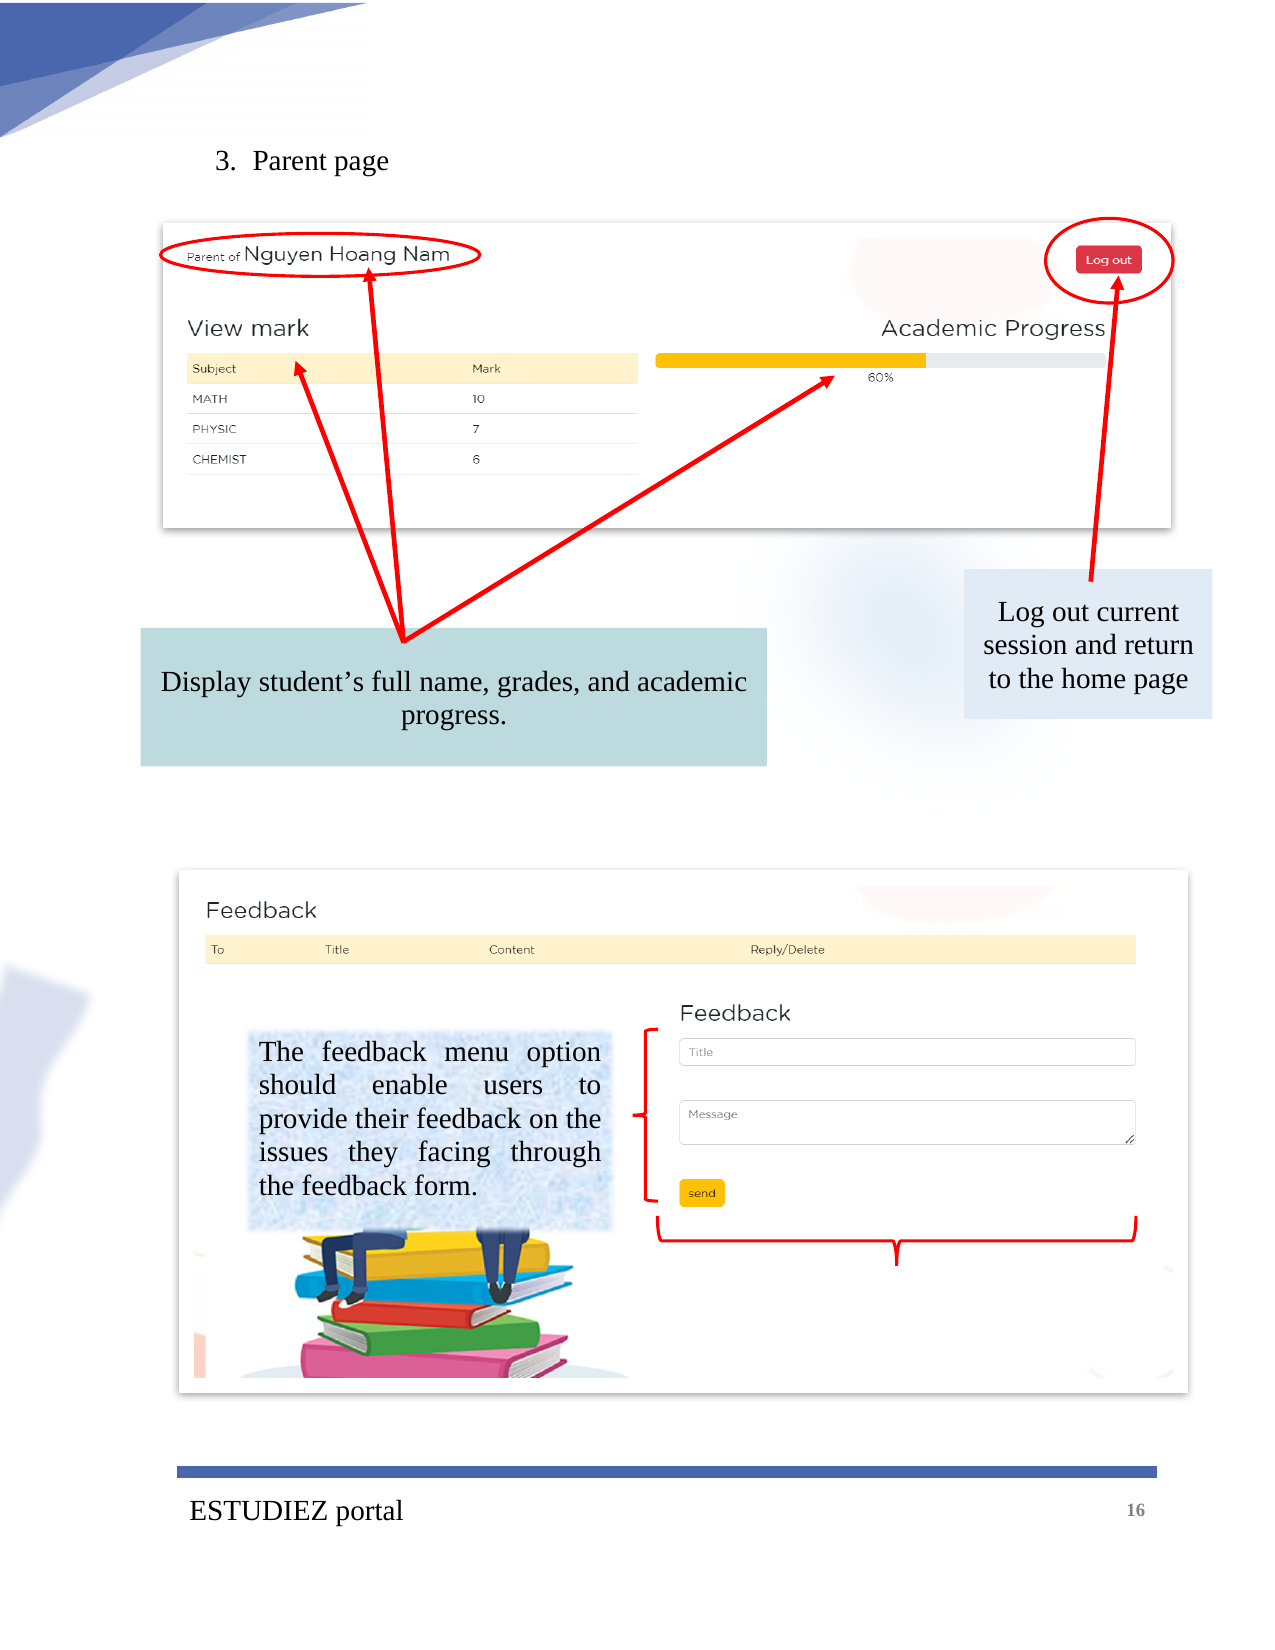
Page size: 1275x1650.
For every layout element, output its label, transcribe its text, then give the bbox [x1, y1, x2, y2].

picture [177, 267, 389, 514]
picture [177, 238, 200, 243]
list Parent page [215, 118, 1157, 177]
picture [0, 2, 369, 140]
picture [1100, 292, 1157, 514]
picture [373, 238, 1113, 514]
picture [177, 238, 477, 274]
picture [194, 885, 1173, 1378]
picture [1048, 238, 1157, 301]
